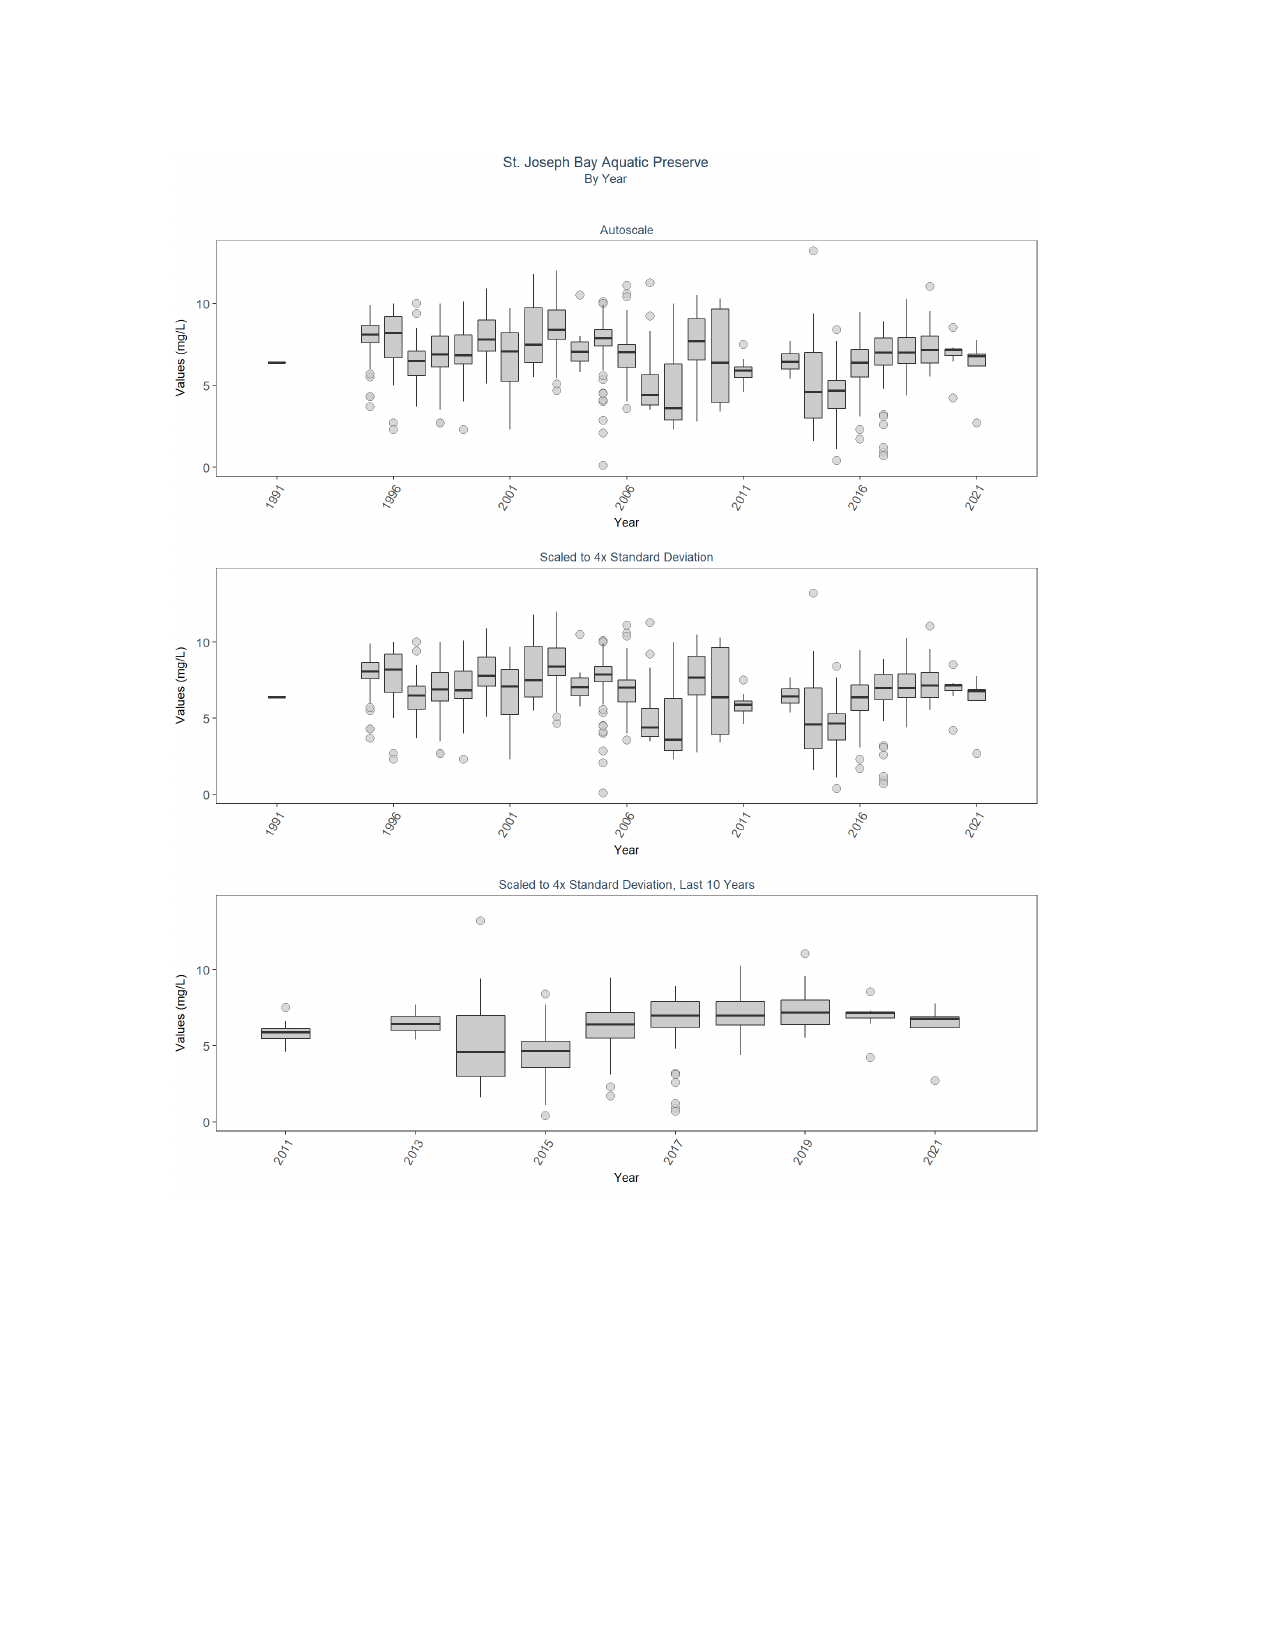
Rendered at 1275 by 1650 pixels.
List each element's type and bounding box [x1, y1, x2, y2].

picture [168, 150, 1044, 1200]
